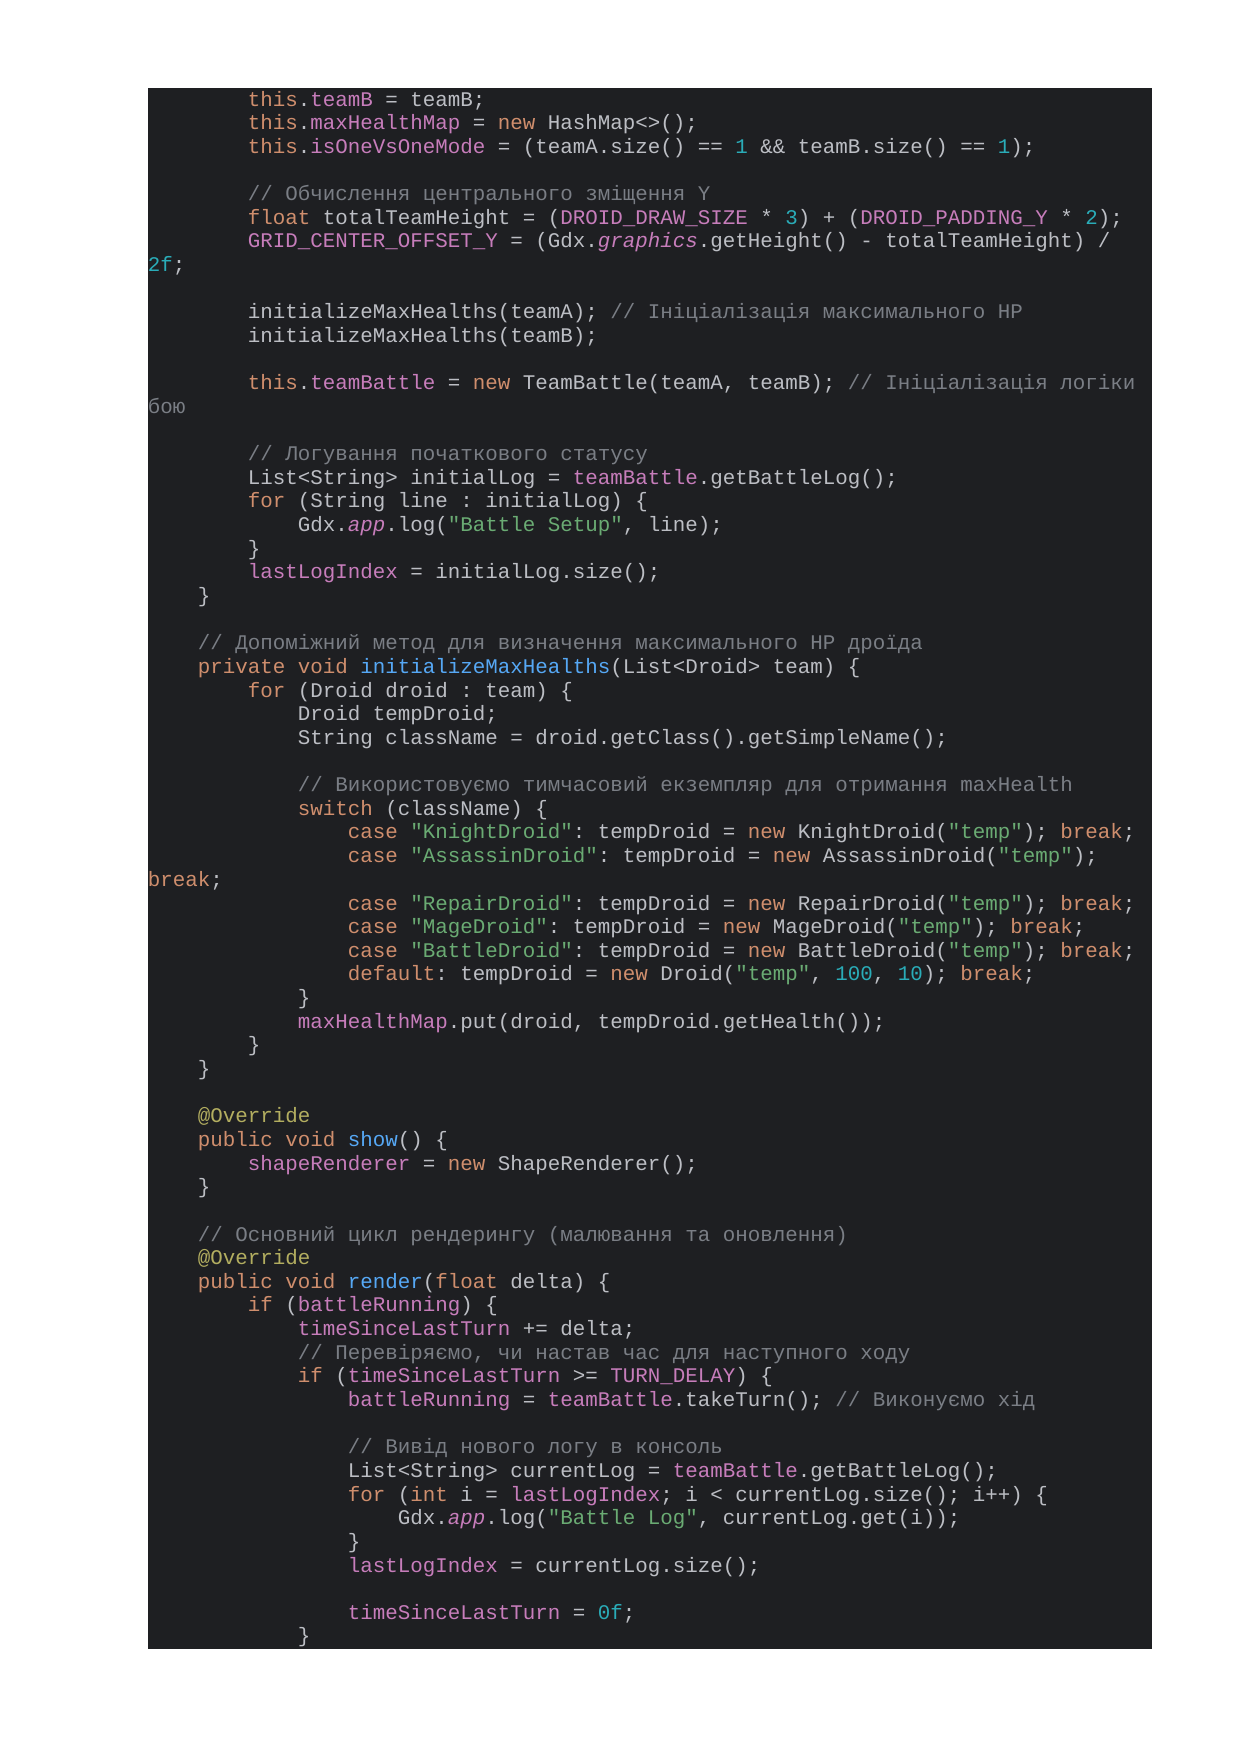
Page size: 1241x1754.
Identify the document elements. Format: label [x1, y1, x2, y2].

text [148, 88, 1152, 1649]
